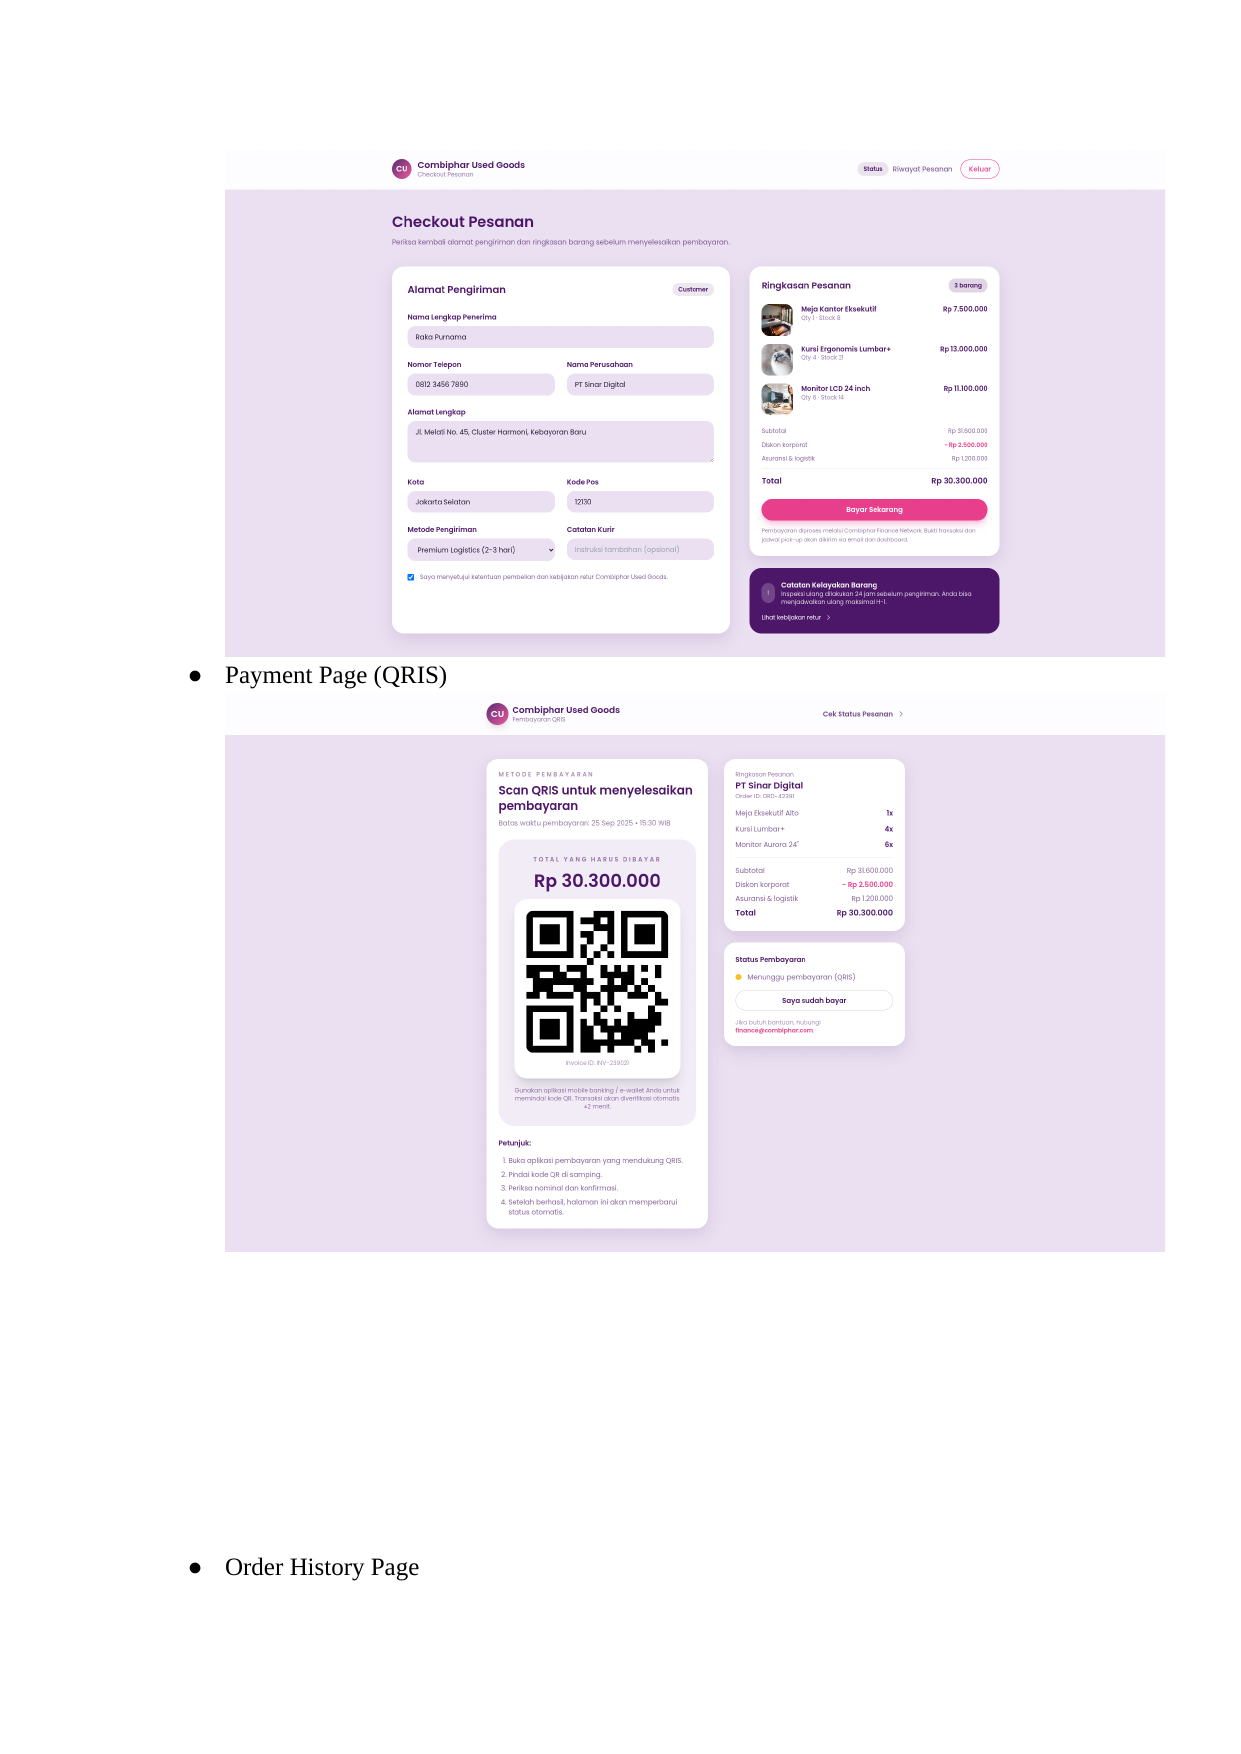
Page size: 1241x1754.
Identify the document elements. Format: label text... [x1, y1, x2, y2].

picture [225, 150, 1166, 657]
list Order History Page [187, 1552, 1090, 1581]
list Payment Page (QRIS) [187, 660, 1090, 689]
picture [225, 693, 1166, 1252]
